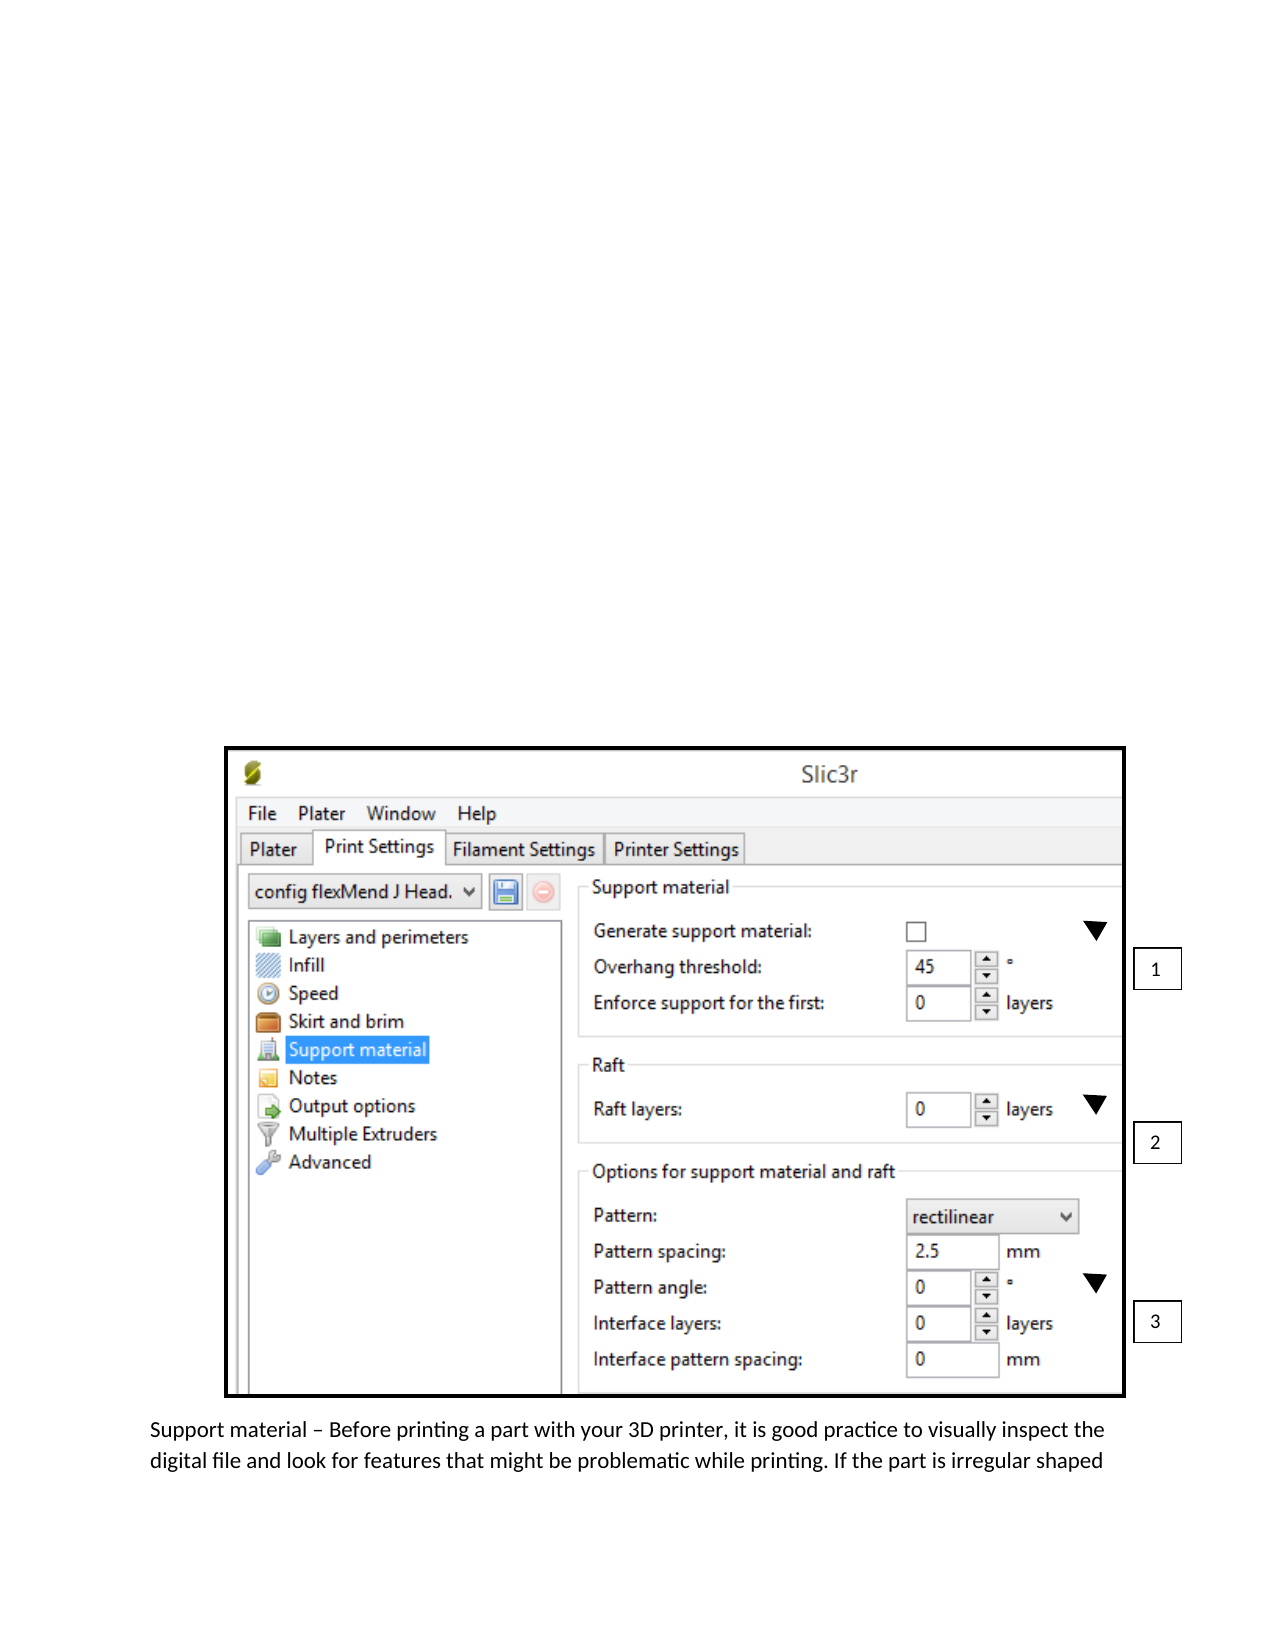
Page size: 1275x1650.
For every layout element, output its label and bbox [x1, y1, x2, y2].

picture [1133, 947, 1182, 990]
picture [1133, 1300, 1182, 1343]
picture [228, 750, 1122, 1394]
text [150, 1416, 1125, 1474]
picture [1133, 1121, 1182, 1164]
